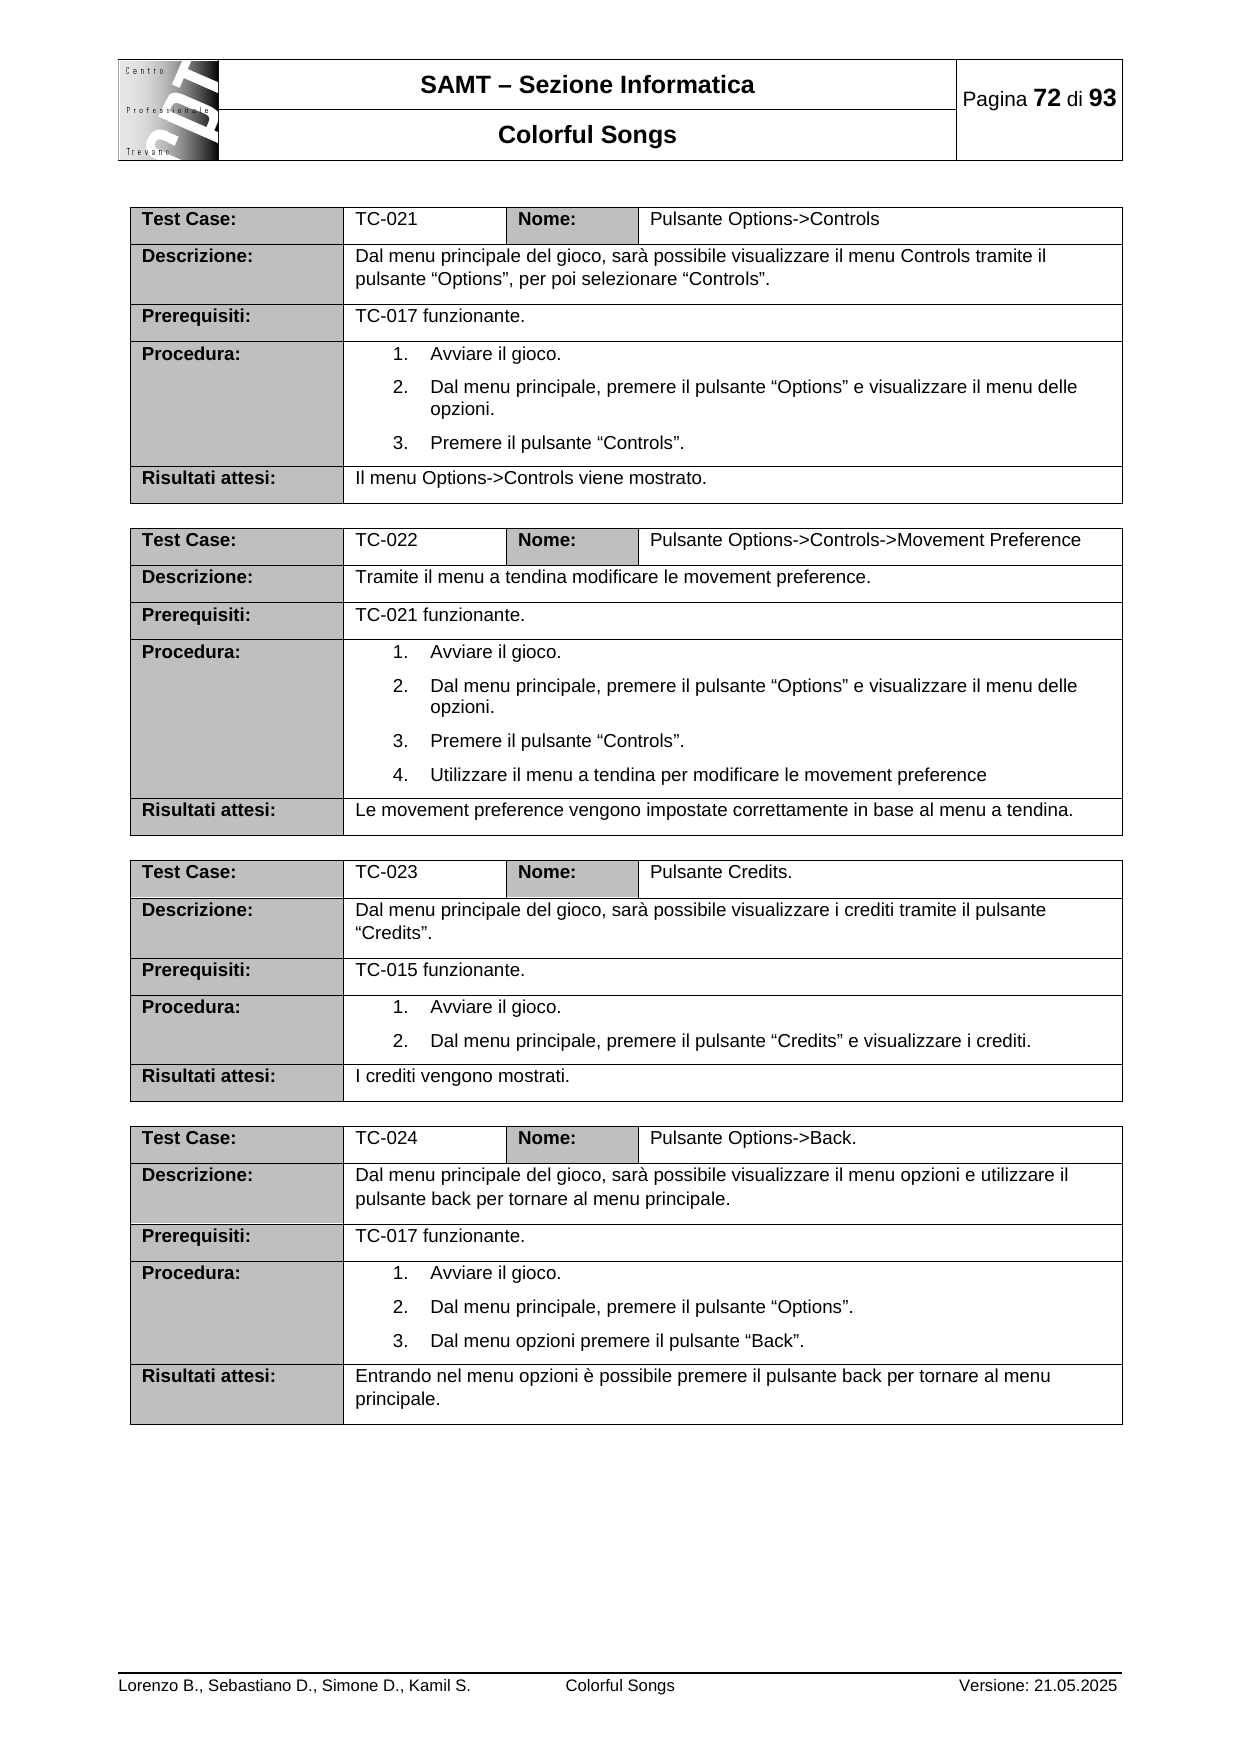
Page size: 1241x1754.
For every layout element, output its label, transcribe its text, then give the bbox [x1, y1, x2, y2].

table_cell Dal menu principale del gioco, sarà possibile visualizzare i crediti tramite il pulsante “Credits”. [344, 899, 1122, 958]
table_cell Prerequisiti: [131, 959, 343, 995]
table_cell Procedura: [131, 1262, 343, 1364]
table_cell Tramite il menu a tendina modificare le movement preference. [344, 566, 1122, 602]
table_cell TC-017 funzionante. [344, 305, 1122, 341]
table_cell Avviare il gioco. Dal menu principale, premere il pulsante “Options” e visualizzare il menu delle opzioni. Premere il pulsante “Controls”. Utilizzare il menu a tendina per modificare le movement preference [344, 640, 1122, 798]
table_cell Risultati attesi: [131, 799, 343, 835]
table_cell Avviare il gioco. Dal menu principale, premere il pulsante “Options” e visualizzare il menu delle opzioni. Premere il pulsante “Controls”. [344, 342, 1122, 466]
table_cell Procedura: [131, 342, 343, 466]
table_cell TC-021 funzionante. [344, 603, 1122, 639]
table_cell Descrizione: [131, 1164, 343, 1223]
picture [118, 60, 219, 160]
table_header Test Case: [131, 529, 343, 565]
table_cell Risultati attesi: [131, 1365, 343, 1424]
table_cell Il menu Options->Controls viene mostrato. [344, 467, 1122, 503]
table_header TC-024 [344, 1127, 506, 1163]
table_header Pulsante Options->Controls->Movement Preference [639, 529, 1122, 565]
table_cell Le movement preference vengono impostate correttamente in base al menu a tendina. [344, 799, 1122, 835]
table_cell I crediti vengono mostrati. [344, 1065, 1122, 1101]
table_cell Dal menu principale del gioco, sarà possibile visualizzare il menu Controls tramite il pulsante “Options”, per poi selezionare “Controls”. [344, 245, 1122, 304]
table_header Pulsante Credits. [639, 861, 1122, 897]
table_cell Prerequisiti: [131, 305, 343, 341]
table_header Pulsante Options->Back. [639, 1127, 1122, 1163]
table_header Test Case: [131, 208, 343, 244]
table_header TC-021 [344, 208, 506, 244]
table_cell Procedura: [131, 996, 343, 1064]
table_header Nome: [507, 208, 638, 244]
table_header TC-022 [344, 529, 506, 565]
table_cell Prerequisiti: [131, 1225, 343, 1261]
table_cell Prerequisiti: [131, 603, 343, 639]
table_cell Avviare il gioco. Dal menu principale, premere il pulsante “Options”. Dal menu opzioni premere il pulsante “Back”. [344, 1262, 1122, 1364]
table_header Test Case: [131, 861, 343, 897]
table_header Pulsante Options->Controls [639, 208, 1122, 244]
table_cell Procedura: [131, 640, 343, 798]
table_cell Descrizione: [131, 899, 343, 958]
table_header Test Case: [131, 1127, 343, 1163]
table_cell Avviare il gioco. Dal menu principale, premere il pulsante “Credits” e visualizzare i crediti. [344, 996, 1122, 1064]
table_cell Descrizione: [131, 245, 343, 304]
table_header TC-023 [344, 861, 506, 897]
table_cell Risultati attesi: [131, 1065, 343, 1101]
table_cell TC-015 funzionante. [344, 959, 1122, 995]
table_cell Entrando nel menu opzioni è possibile premere il pulsante back per tornare al menu principale. [344, 1365, 1122, 1424]
table_header Nome: [507, 861, 638, 897]
table_header Nome: [507, 529, 638, 565]
table_cell Risultati attesi: [131, 467, 343, 503]
table_header Nome: [507, 1127, 638, 1163]
table_cell Dal menu principale del gioco, sarà possibile visualizzare il menu opzioni e utilizzare il pulsante back per tornare al menu principale. [344, 1164, 1122, 1223]
table_cell Descrizione: [131, 566, 343, 602]
table_cell TC-017 funzionante. [344, 1225, 1122, 1261]
